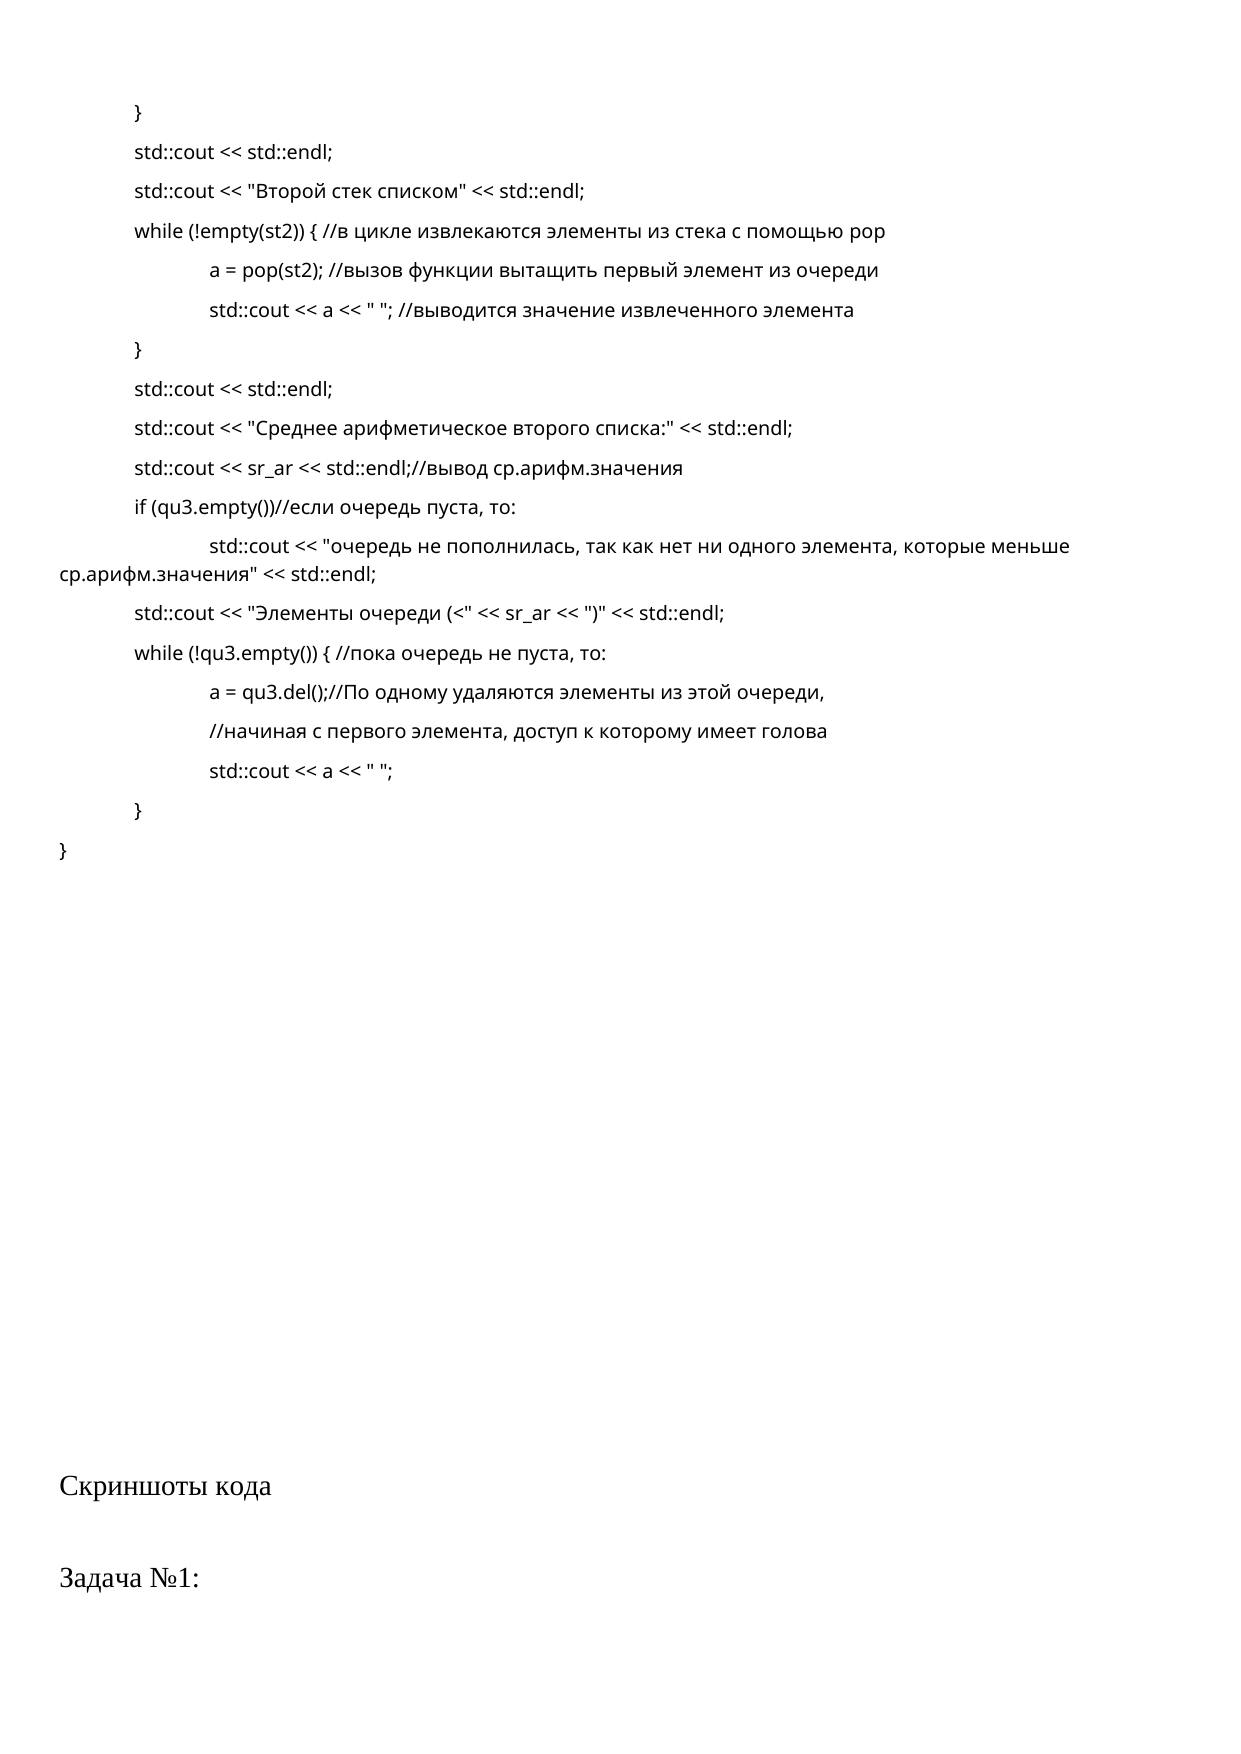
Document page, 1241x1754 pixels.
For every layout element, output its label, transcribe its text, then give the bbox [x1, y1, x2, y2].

text std::cout << std::endl; [59, 138, 1181, 165]
text while (!empty(st2)) { //в цикле извлекаются элементы из стека с помощью pop [59, 217, 1181, 244]
text std::cout << "очередь не пополнилась, так как нет ни одного элемента, которые меньше ср.арифм.значения" << std::endl; [59, 533, 1181, 587]
text std::cout << a << " "; //выводится значение извлеченного элемента [59, 296, 1181, 323]
text Задача №1: [59, 1560, 1181, 1593]
text } [59, 98, 1181, 126]
text Скриншоты кода [59, 1468, 1181, 1501]
text a = qu3.del();//По одному удаляются элементы из этой очереди, [59, 678, 1181, 705]
text std::cout << std::endl; [59, 375, 1181, 402]
text if (qu3.empty())//если очередь пуста, то: [59, 493, 1181, 520]
text //начиная с первого элемента, доступ к которому имеет голова [59, 718, 1181, 745]
text a = pop(st2); //вызов функции вытащить первый элемент из очереди [59, 256, 1181, 283]
text std::cout << a << " "; [59, 757, 1181, 784]
text } [59, 797, 1181, 824]
text std::cout << "Среднее арифметическое второго списка:" << std::endl; [59, 414, 1181, 441]
text std::cout << "Второй стек списком" << std::endl; [59, 177, 1181, 204]
text } [59, 836, 1181, 863]
text } [59, 335, 1181, 362]
text std::cout << sr_ar << std::endl;//вывод ср.арифм.значения [59, 454, 1181, 481]
text while (!qu3.empty()) { //пока очередь не пуста, то: [59, 639, 1181, 666]
text std::cout << "Элементы очереди (<" << sr_ar << ")" << std::endl; [59, 599, 1181, 626]
